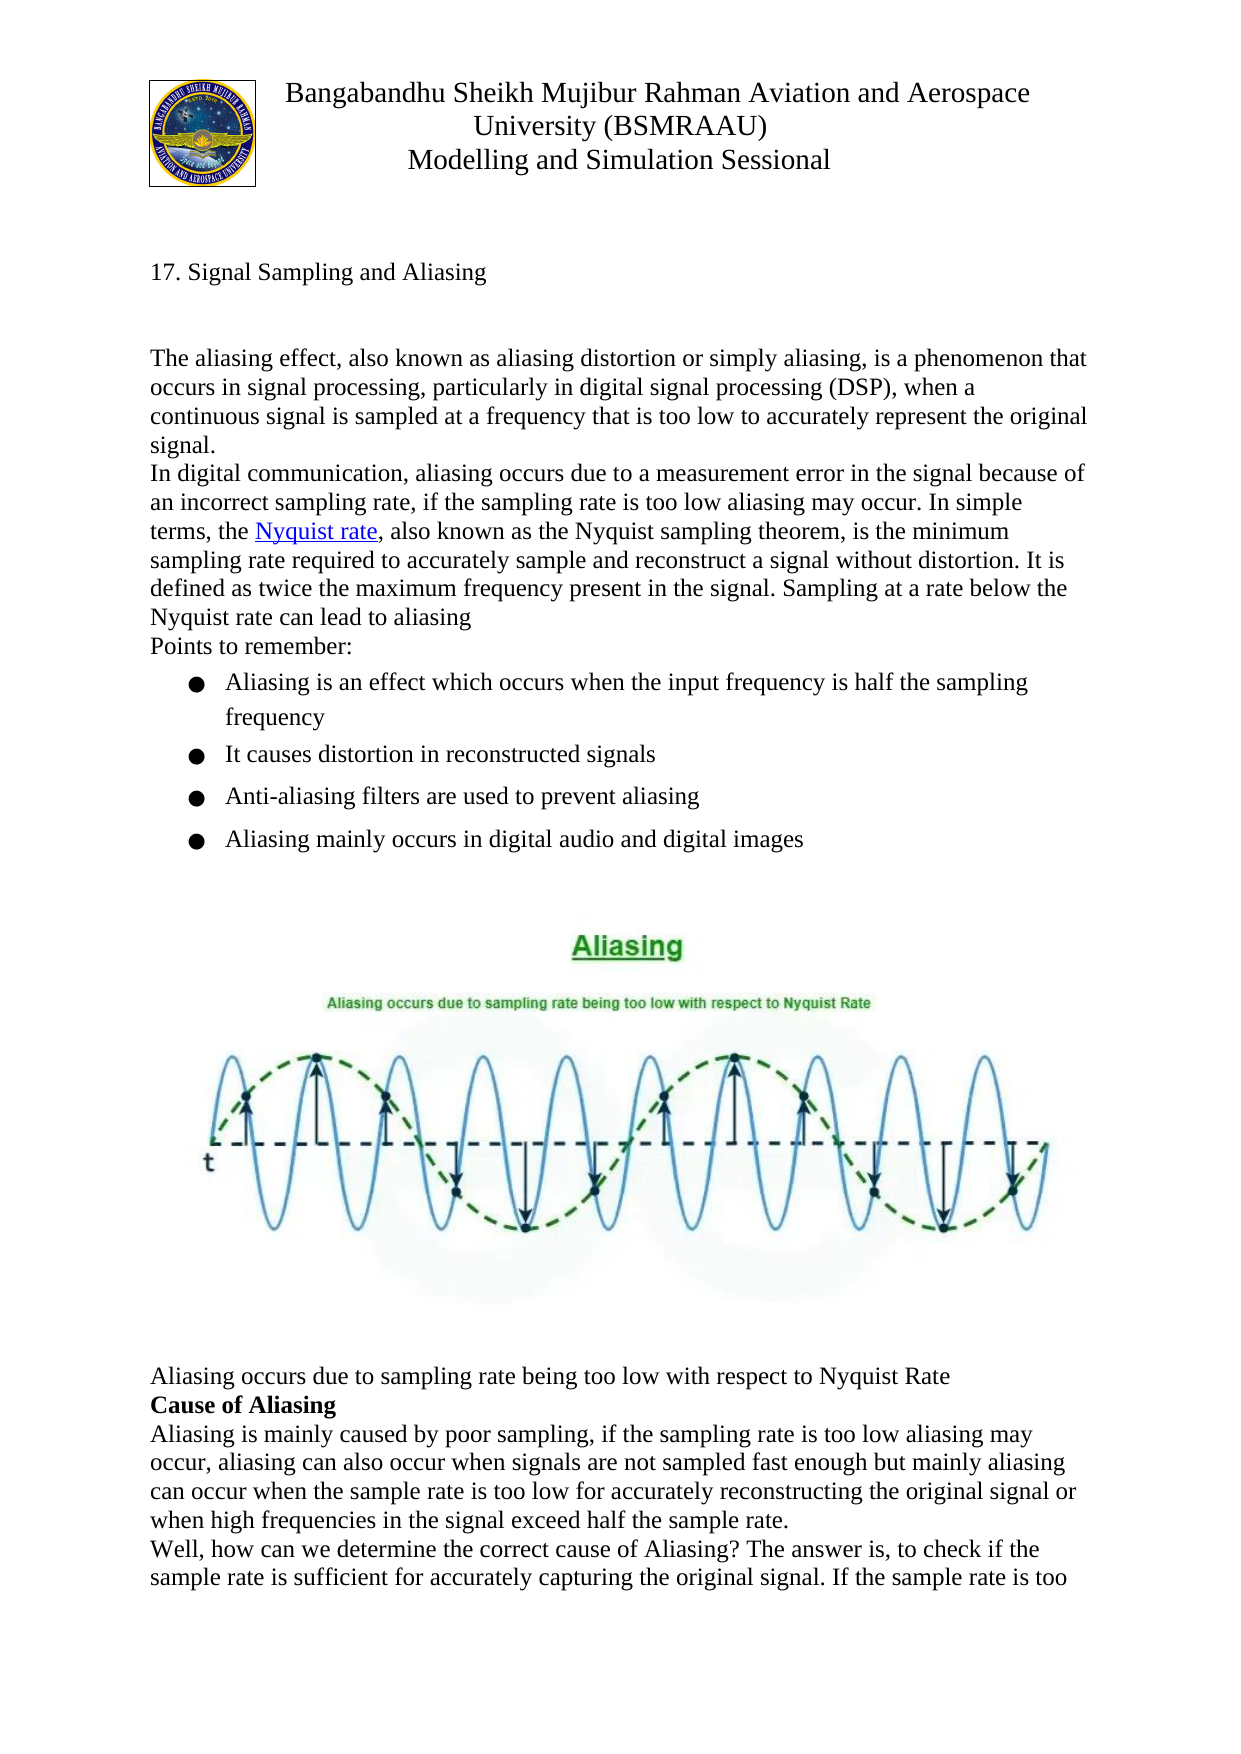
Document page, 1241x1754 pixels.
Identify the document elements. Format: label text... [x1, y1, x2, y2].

picture [150, 916, 1089, 1333]
text In digital communication, aliasing occurs due to a measurement error in the signal because of an incorrect sampling rate, if the sampling rate is too low aliasing may occur. In simple terms, the Nyquist rate, also known as the Nyquist sampling theorem, is the minimum sampling rate required to accurately sample and reconstruct a signal without distortion. It is defined as twice the maximum frequency present in the signal. Sampling at a rate below the Nyquist rate can lead to aliasing [150, 458, 1090, 631]
list Aliasing mainly occurs in digital audio and digital images [187, 817, 1090, 859]
list Anti-aliasing filters are used to prevent aliasing [187, 774, 1090, 817]
text The aliasing effect, also known as aliasing distortion or simply aliasing, is a phenomenon that occurs in signal processing, particularly in digital signal processing (DSP), when a continuous signal is sampled at a frequency that is too low to accurately represent the original signal. [150, 343, 1090, 458]
text Cause of Aliasing [150, 1390, 1090, 1419]
list Aliasing is an effect which occurs when the input frequency is half the sampling frequency [187, 660, 1090, 731]
picture [150, 81, 255, 186]
text 17. Signal Sampling and Aliasing [150, 257, 1090, 286]
text Aliasing occurs due to sampling rate being too low with respect to Nyquist Rate [150, 1361, 1090, 1390]
list It causes distortion in reconstructed signals [187, 731, 1090, 774]
text Points to remember: [150, 631, 1090, 660]
text Aliasing is mainly caused by poor sampling, if the sampling rate is too low aliasing may occur, aliasing can also occur when signals are not sampled fast enough but mainly aliasing can occur when the sample rate is too low for accurately reconstructing the original signal or when high frequencies in the signal exceed half the sample rate. [150, 1419, 1090, 1534]
